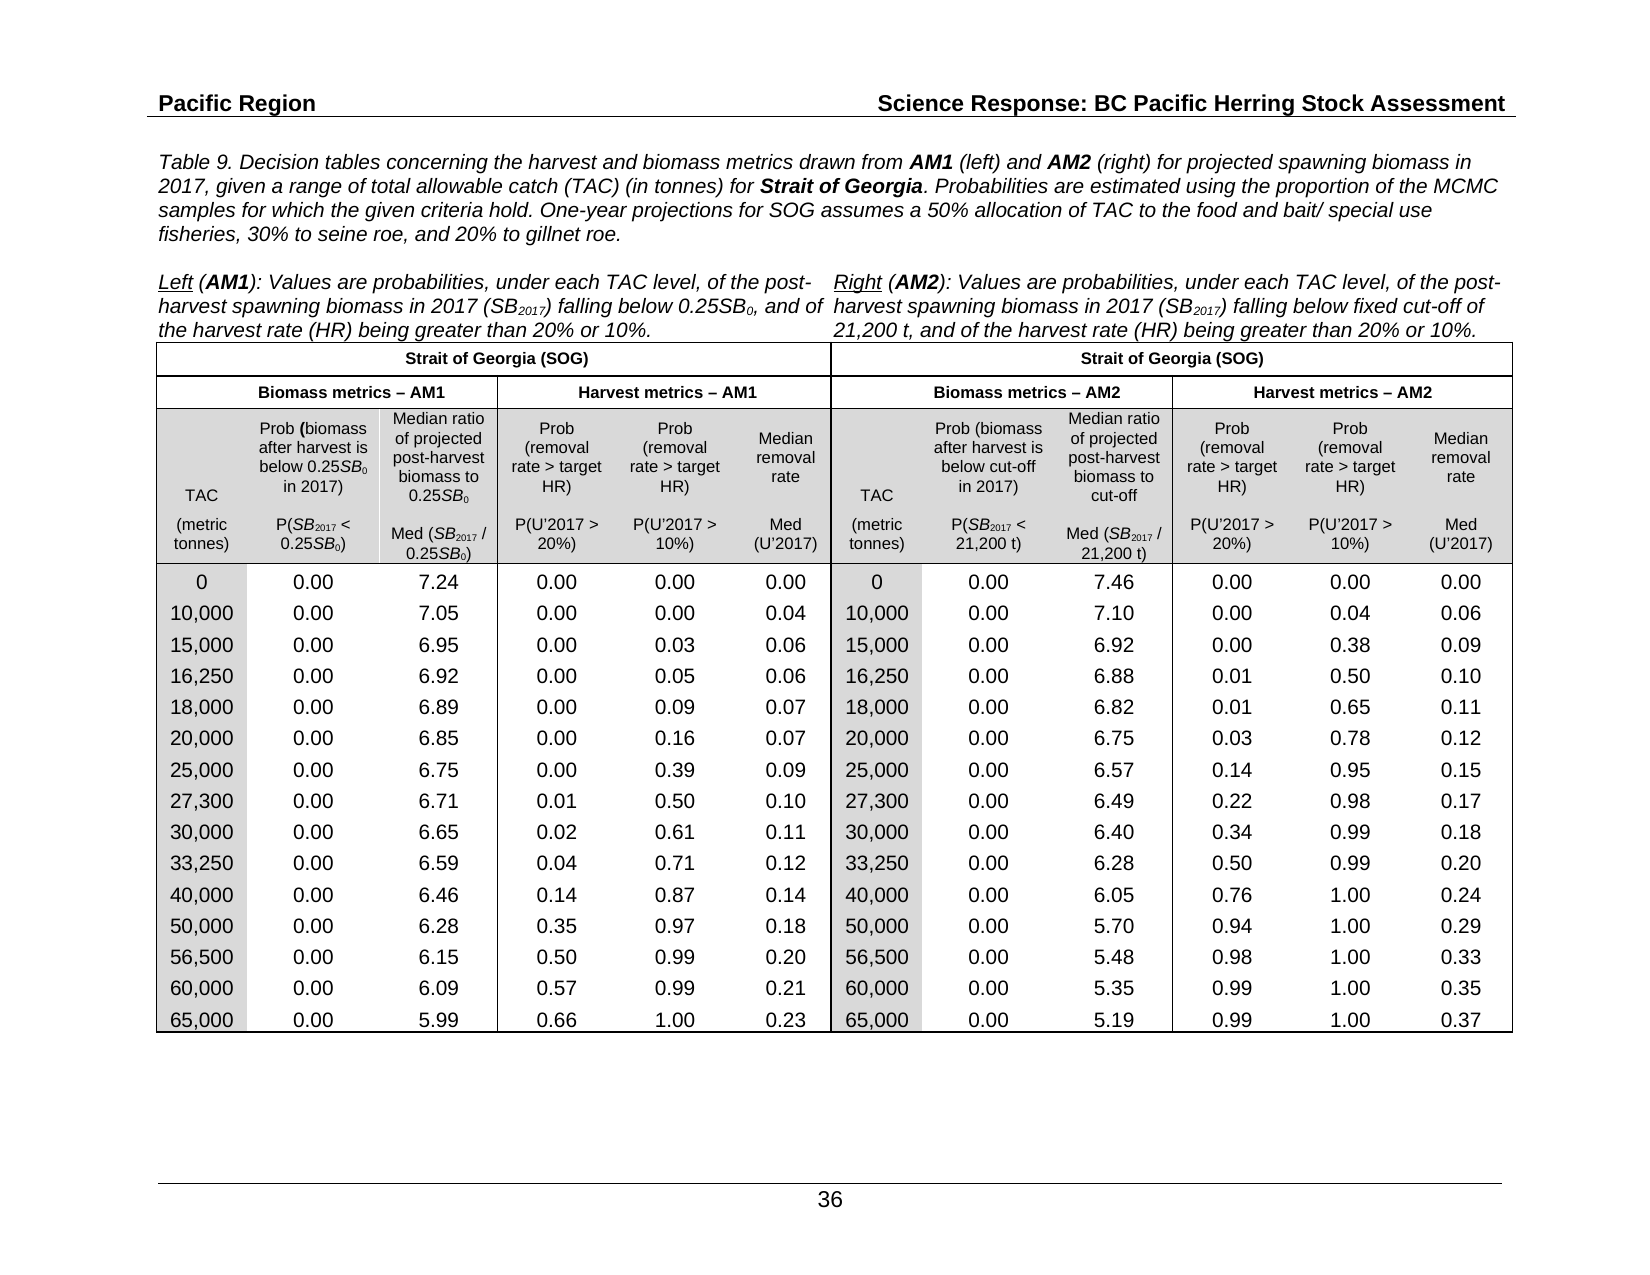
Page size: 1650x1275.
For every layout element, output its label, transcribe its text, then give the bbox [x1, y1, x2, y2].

table_cell 5.19 [1055, 1000, 1172, 1031]
table_cell 0.00 [922, 844, 1055, 875]
table_cell 0.50 [616, 781, 734, 813]
table_cell 10,000 [832, 594, 922, 625]
table_cell Median ratio of projected post-harvest biomass to 0.25SB0 [380, 409, 497, 505]
table_cell 0.00 [616, 594, 734, 625]
table_cell 33,250 [832, 844, 922, 875]
table_cell Med (U’2017) [1409, 505, 1512, 563]
table_cell 6.49 [1055, 781, 1172, 813]
table_cell Harvest metrics – AM1 [498, 377, 830, 408]
table_cell 6.46 [380, 875, 497, 906]
table_cell 0.10 [734, 781, 830, 813]
table_cell 0.04 [734, 594, 830, 625]
table_cell 50,000 [157, 906, 247, 938]
table_cell 0.50 [1173, 844, 1291, 875]
table_cell 18,000 [157, 688, 247, 719]
table_cell 6.05 [1055, 875, 1172, 906]
table_cell 0.00 [247, 656, 379, 688]
table_cell 6.92 [1055, 625, 1172, 656]
table_cell Med (U’2017) [734, 505, 830, 563]
table_cell 6.82 [1055, 688, 1172, 719]
table_cell 0.07 [734, 688, 830, 719]
table_cell Median ratio of projected post-harvest biomass to cut-off [1055, 409, 1172, 505]
table_cell 6.28 [1055, 844, 1172, 875]
table_cell 6.40 [1055, 813, 1172, 844]
table_cell 0.00 [498, 564, 616, 594]
table_cell 0.06 [1409, 594, 1512, 625]
table_cell 0.00 [247, 750, 379, 781]
table_cell 0.06 [734, 656, 830, 688]
table_cell 0.10 [1409, 656, 1512, 688]
table_cell 25,000 [832, 750, 922, 781]
table_cell 0.57 [498, 969, 616, 1000]
table_cell (metric tonnes) [157, 505, 247, 563]
table_cell 0.00 [247, 875, 379, 906]
table_cell [157, 377, 247, 408]
table_cell 18,000 [832, 688, 922, 719]
table_cell 0.99 [616, 938, 734, 969]
table_cell 6.88 [1055, 656, 1172, 688]
table_cell 0.00 [247, 625, 379, 656]
table_cell 0.00 [922, 656, 1055, 688]
table_cell 0.00 [498, 750, 616, 781]
table_cell 15,000 [832, 625, 922, 656]
table_cell 1.00 [1291, 906, 1409, 938]
table_cell 0.14 [734, 875, 830, 906]
table_cell 0.94 [1173, 906, 1291, 938]
table_cell 0.87 [616, 875, 734, 906]
table_cell 0.35 [1409, 969, 1512, 1000]
table_cell 33,250 [157, 844, 247, 875]
table_cell 0.00 [922, 938, 1055, 969]
table_cell 7.10 [1055, 594, 1172, 625]
table_cell 0 [157, 564, 247, 594]
table_cell Prob (removal rate > target HR) [1291, 409, 1409, 505]
table_cell 0.00 [922, 969, 1055, 1000]
table_cell TAC [157, 409, 247, 505]
table_cell P(U’2017 > 20%) [498, 505, 616, 563]
table_cell 0.50 [1291, 656, 1409, 688]
table_cell 0.03 [616, 625, 734, 656]
table_cell 0.95 [1291, 750, 1409, 781]
table_cell 0.38 [1291, 625, 1409, 656]
table_cell 40,000 [157, 875, 247, 906]
table_cell 0.00 [922, 906, 1055, 938]
table_cell 0.50 [498, 938, 616, 969]
table_cell 0.00 [1291, 564, 1409, 594]
table_cell 0.39 [616, 750, 734, 781]
table_cell 6.15 [380, 938, 497, 969]
table_cell Biomass metrics – AM2 [922, 377, 1172, 408]
table_cell 0.21 [734, 969, 830, 1000]
table_cell 0.00 [1173, 625, 1291, 656]
table_cell 0.00 [922, 625, 1055, 656]
table_cell 30,000 [832, 813, 922, 844]
table_cell 0.00 [922, 875, 1055, 906]
table_cell 0.18 [1409, 813, 1512, 844]
table_cell 0.76 [1173, 875, 1291, 906]
table_cell 0.12 [1409, 719, 1512, 750]
table_cell 0.04 [1291, 594, 1409, 625]
table_cell 16,250 [832, 656, 922, 688]
table_cell Med (SB2017 / 21,200 t) [1055, 505, 1172, 563]
table_cell Med (SB2017 / 0.25SB0) [380, 505, 497, 563]
table_cell 0.07 [734, 719, 830, 750]
table_cell 0.09 [734, 750, 830, 781]
table_cell 6.09 [380, 969, 497, 1000]
table_header Strait of Georgia (SOG) [832, 343, 1512, 375]
table_cell 0.00 [247, 969, 379, 1000]
text Right (AM2): Values are probabilities, under each TAC level, of the post-harvest spawning biomass in 2017 (SB2017) falling below fixed cut-off of 21,200 t, and of the harvest rate (HR) being greater than 20% or 10%. [833, 246, 1502, 342]
table_cell 6.75 [380, 750, 497, 781]
table_cell 0.35 [498, 906, 616, 938]
table_cell 0 [832, 564, 922, 594]
table_cell 60,000 [157, 969, 247, 1000]
table_cell P(U’2017 > 20%) [1173, 505, 1291, 563]
table_cell 6.92 [380, 656, 497, 688]
table_cell 0.00 [922, 594, 1055, 625]
text Left (AM1): Values are probabilities, under each TAC level, of the post-harvest spawning biomass in 2017 (SB2017) falling below 0.25SB0, and of the harvest rate (HR) being greater than 20% or 10%. [158, 246, 827, 342]
table_cell 7.05 [380, 594, 497, 625]
table_cell 0.00 [498, 688, 616, 719]
table_cell 56,500 [832, 938, 922, 969]
table_cell 6.28 [380, 906, 497, 938]
table_cell Prob (removal rate > target HR) [498, 409, 616, 505]
table_cell 0.20 [1409, 844, 1512, 875]
table_cell 6.57 [1055, 750, 1172, 781]
table_cell 27,300 [832, 781, 922, 813]
table_cell 65,000 [832, 1000, 922, 1031]
table_cell P(U’2017 > 10%) [616, 505, 734, 563]
table_cell 0.09 [616, 688, 734, 719]
table_cell 0.22 [1173, 781, 1291, 813]
table_cell Biomass metrics – AM1 [247, 377, 497, 408]
table_cell 0.00 [922, 750, 1055, 781]
table_cell 0.99 [1291, 813, 1409, 844]
table_cell 0.02 [498, 813, 616, 844]
table_cell 5.48 [1055, 938, 1172, 969]
table_cell 0.15 [1409, 750, 1512, 781]
table_cell 15,000 [157, 625, 247, 656]
table_cell Harvest metrics – AM2 [1173, 377, 1512, 408]
table_cell 6.95 [380, 625, 497, 656]
table_cell 0.03 [1173, 719, 1291, 750]
table_cell 0.14 [1173, 750, 1291, 781]
table_cell 7.24 [380, 564, 497, 594]
table_cell 0.99 [1173, 1000, 1291, 1031]
table_cell 6.89 [380, 688, 497, 719]
table_cell Median removal rate [1409, 409, 1512, 505]
table_cell 0.01 [498, 781, 616, 813]
table_cell 0.00 [247, 564, 379, 594]
table_cell 0.00 [247, 906, 379, 938]
table_cell 0.00 [498, 656, 616, 688]
table_cell 0.61 [616, 813, 734, 844]
table_cell 0.99 [616, 969, 734, 1000]
table_cell 0.00 [922, 1000, 1055, 1031]
table_cell 0.00 [247, 1000, 379, 1031]
table_cell 5.70 [1055, 906, 1172, 938]
table_cell 0.24 [1409, 875, 1512, 906]
table_cell 6.85 [380, 719, 497, 750]
table_cell 0.78 [1291, 719, 1409, 750]
table_cell 27,300 [157, 781, 247, 813]
text Table 9. Decision tables concerning the harvest and biomass metrics drawn from AM1 (left) and AM2 (right) for projected spawning biomass in 2017, given a range of total allowable catch (TAC) (in tonnes) for Strait of Georgia. Probabilities are estimated using the proportion of the MCMC samples for which the given criteria hold. One-year projections for SOG assumes a 50% allocation of TAC to the food and bait/ special use fisheries, 30% to seine roe, and 20% to gillnet roe. [158, 150, 1502, 246]
table_cell 0.12 [734, 844, 830, 875]
table_cell 6.71 [380, 781, 497, 813]
table_cell Prob (biomass after harvest is below 0.25SB0 in 2017) [247, 409, 379, 505]
table_cell 0.00 [247, 813, 379, 844]
table_cell (metric tonnes) [832, 505, 922, 563]
table_cell 0.00 [247, 781, 379, 813]
table_cell 56,500 [157, 938, 247, 969]
table_cell 0.00 [922, 719, 1055, 750]
table_cell 0.33 [1409, 938, 1512, 969]
table_cell 0.00 [922, 564, 1055, 594]
table_cell 16,250 [157, 656, 247, 688]
table_cell 0.97 [616, 906, 734, 938]
table_cell 0.00 [1173, 594, 1291, 625]
table_cell 0.00 [922, 813, 1055, 844]
table_cell 6.75 [1055, 719, 1172, 750]
table_cell 1.00 [1291, 938, 1409, 969]
table_cell 0.00 [1409, 564, 1512, 594]
table_cell 60,000 [832, 969, 922, 1000]
table_cell Prob (removal rate > target HR) [1173, 409, 1291, 505]
table_cell 25,000 [157, 750, 247, 781]
table_cell 0.11 [734, 813, 830, 844]
table_cell 0.00 [498, 594, 616, 625]
table_cell Median removal rate [734, 409, 830, 505]
table_cell 0.00 [247, 844, 379, 875]
table_cell P(SB2017 < 0.25SB0) [247, 505, 379, 563]
table_cell 0.00 [1173, 564, 1291, 594]
table_cell 1.00 [1291, 875, 1409, 906]
table_cell 5.99 [380, 1000, 497, 1031]
table_cell 0.00 [247, 594, 379, 625]
table_cell 65,000 [157, 1000, 247, 1031]
table_cell 6.59 [380, 844, 497, 875]
table_cell 0.00 [247, 688, 379, 719]
table_cell 0.34 [1173, 813, 1291, 844]
table_cell 0.17 [1409, 781, 1512, 813]
table_cell 20,000 [157, 719, 247, 750]
table_cell 0.00 [498, 719, 616, 750]
table_cell 0.00 [922, 781, 1055, 813]
table_cell Prob (biomass after harvest is below cut-off in 2017) [922, 409, 1055, 505]
table_cell 40,000 [832, 875, 922, 906]
table_cell [832, 377, 922, 408]
table_cell TAC [832, 409, 922, 505]
table_cell 0.00 [247, 938, 379, 969]
table_cell 0.99 [1173, 969, 1291, 1000]
table_cell P(SB2017 < 21,200 t) [922, 505, 1055, 563]
table_cell 0.01 [1173, 656, 1291, 688]
table_cell 0.66 [498, 1000, 616, 1031]
table_cell 1.00 [1291, 1000, 1409, 1031]
table_cell 0.06 [734, 625, 830, 656]
table_cell 0.00 [247, 719, 379, 750]
table_cell 0.00 [498, 625, 616, 656]
table_cell 1.00 [1291, 969, 1409, 1000]
table_header Strait of Georgia (SOG) [157, 343, 830, 375]
table_cell 0.20 [734, 938, 830, 969]
table_cell 1.00 [616, 1000, 734, 1031]
table_cell 0.00 [922, 688, 1055, 719]
table_cell 0.99 [1291, 844, 1409, 875]
table_cell 7.46 [1055, 564, 1172, 594]
table_cell 20,000 [832, 719, 922, 750]
table_cell 0.04 [498, 844, 616, 875]
table_cell 0.65 [1291, 688, 1409, 719]
table_cell 0.11 [1409, 688, 1512, 719]
table_cell 0.23 [734, 1000, 830, 1031]
table_cell 0.37 [1409, 1000, 1512, 1031]
table_cell 0.71 [616, 844, 734, 875]
table_cell 0.29 [1409, 906, 1512, 938]
table_cell 0.01 [1173, 688, 1291, 719]
table_cell 0.98 [1173, 938, 1291, 969]
table_cell 50,000 [832, 906, 922, 938]
table_cell P(U’2017 > 10%) [1291, 505, 1409, 563]
table_cell 10,000 [157, 594, 247, 625]
table_cell 0.00 [734, 564, 830, 594]
table_cell 0.09 [1409, 625, 1512, 656]
table_cell 0.05 [616, 656, 734, 688]
table_cell 30,000 [157, 813, 247, 844]
table_cell Prob (removal rate > target HR) [616, 409, 734, 505]
table_cell 0.00 [616, 564, 734, 594]
table_cell 0.98 [1291, 781, 1409, 813]
table_cell 5.35 [1055, 969, 1172, 1000]
table_cell 0.18 [734, 906, 830, 938]
table_cell 6.65 [380, 813, 497, 844]
table_cell 0.16 [616, 719, 734, 750]
table_cell 0.14 [498, 875, 616, 906]
